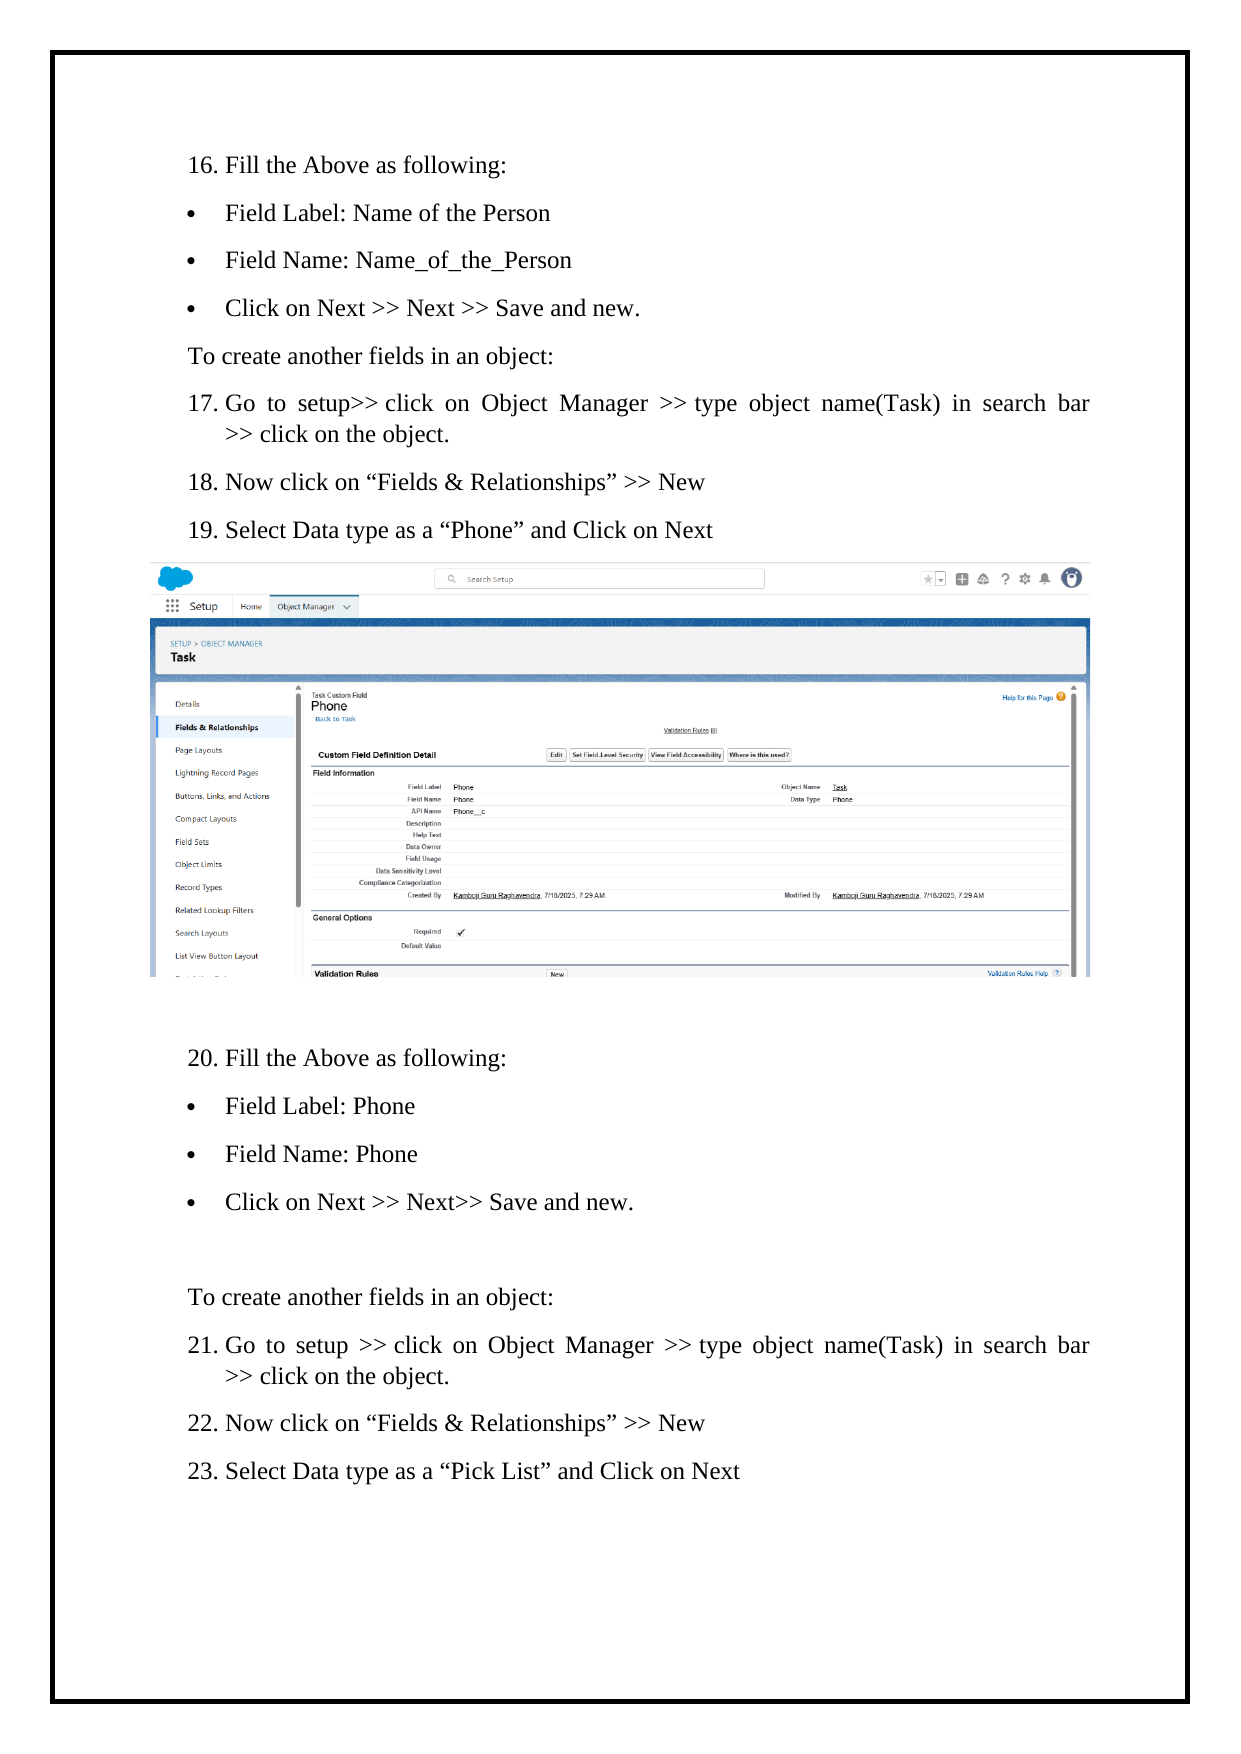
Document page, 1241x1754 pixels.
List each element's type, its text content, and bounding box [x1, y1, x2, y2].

text To create another fields in an object: [187, 1282, 1090, 1311]
list Field Name: Phone [187, 1139, 1090, 1168]
text To create another fields in an object: [187, 341, 1090, 369]
list Select Data type as a “Pick List” and Click on Next [187, 1456, 1090, 1485]
list Click on Next >> Next >> Save and new. [187, 293, 1090, 322]
list Now click on “Fields & Relationships” >> New [187, 1408, 1090, 1437]
list Field Label: Name of the Person [187, 198, 1090, 226]
list Fill the Above as following: [187, 150, 1090, 179]
list Field Label: Phone [187, 1091, 1090, 1120]
picture [150, 562, 1091, 977]
list Fill the Above as following: [187, 1043, 1090, 1072]
list Select Data type as a “Phone” and Click on Next [187, 515, 1090, 544]
list Go to setup >> click on Object Manager >> type object name(Task) in search bar >> click on the object. [187, 1330, 1090, 1389]
list Go to setup>> click on Object Manager >> type object name(Task) in search bar >> click on the object. [187, 388, 1090, 448]
list Now click on “Fields & Relationships” >> New [187, 467, 1090, 496]
list Click on Next >> Next>> Save and new. [187, 1187, 1090, 1215]
list Field Name: Name_of_the_Person [187, 245, 1090, 274]
